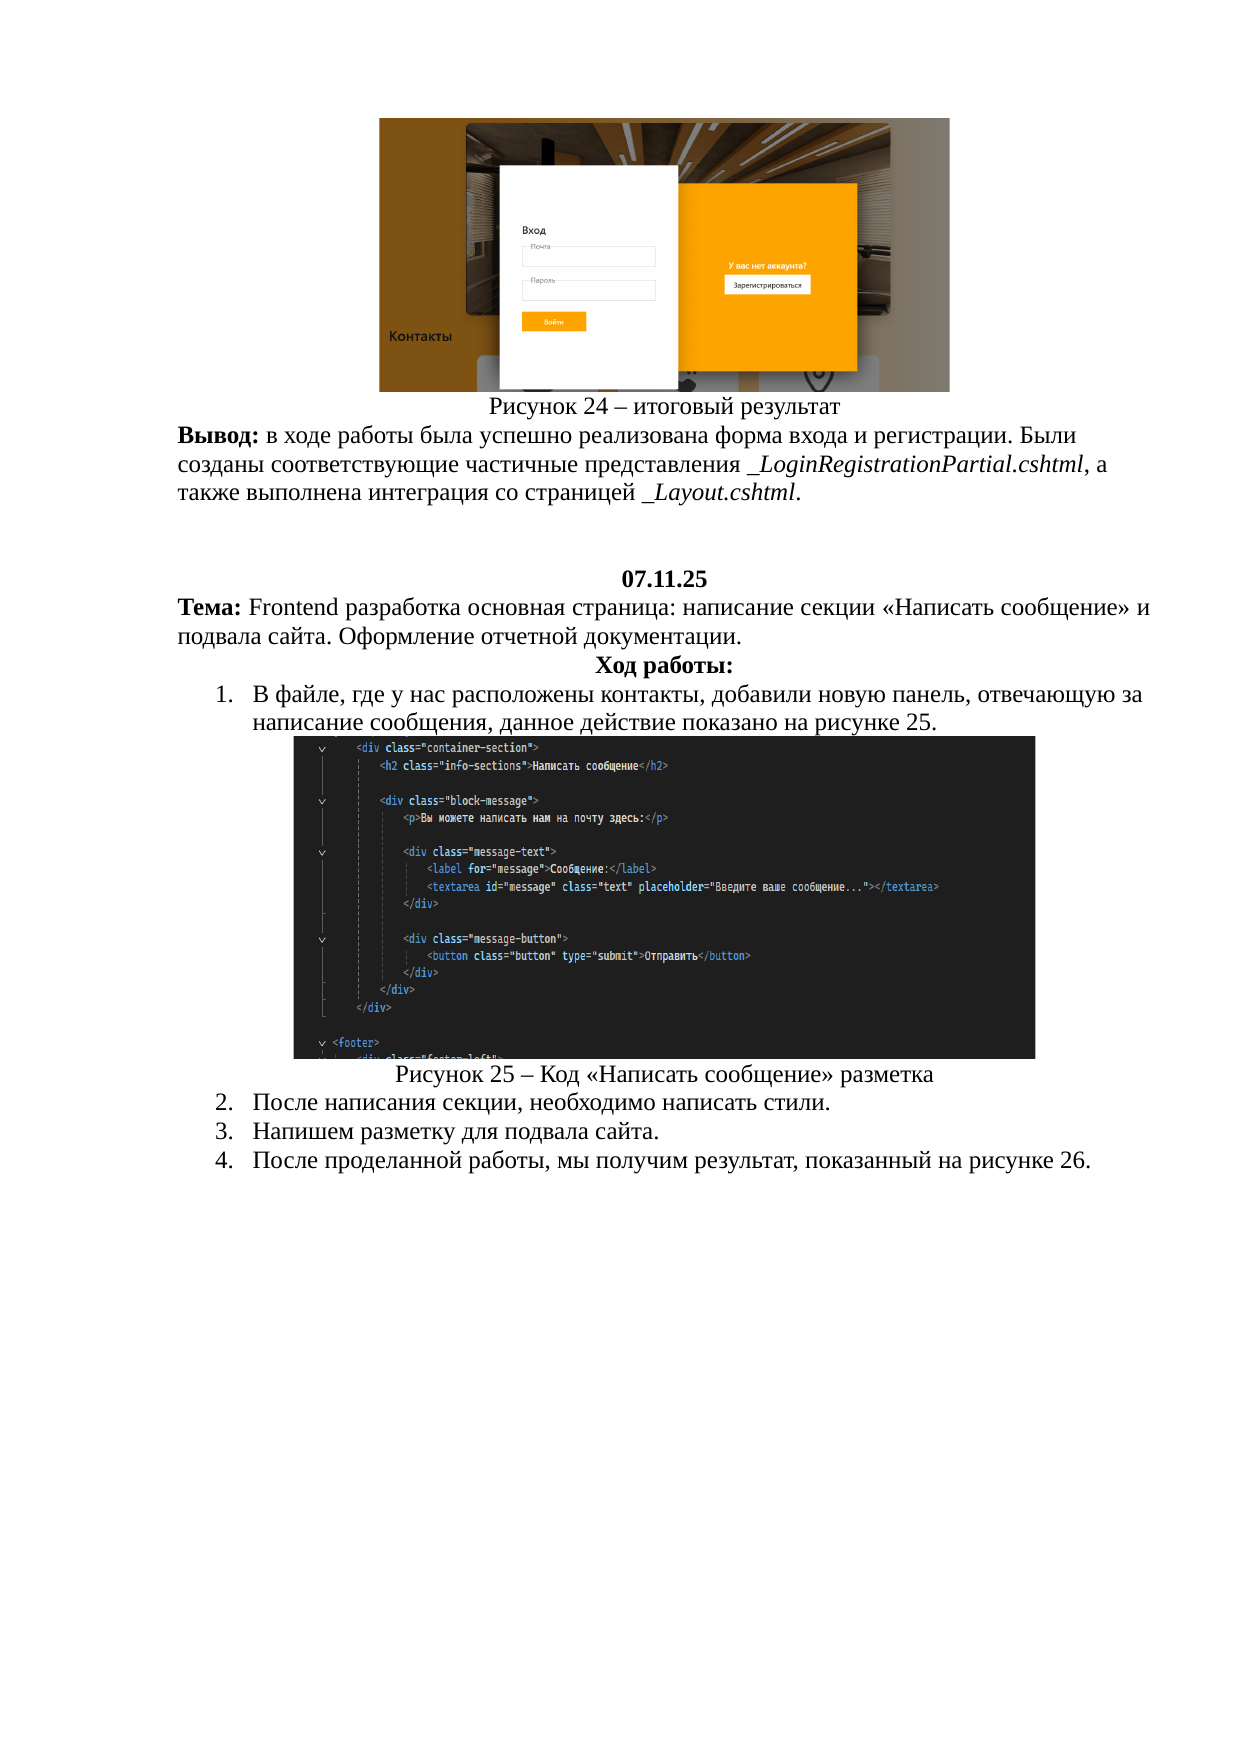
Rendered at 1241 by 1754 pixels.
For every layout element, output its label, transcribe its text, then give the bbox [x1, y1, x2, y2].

text Вывод: в ходе работы была успешно реализована форма входа и регистрации. Были созданы соответствующие частичные представления _LoginRegistrationPartial.cshtml, а также выполнена интеграция со страницей _Layout.cshtml. [177, 420, 1152, 506]
list После написания секции, необходимо написать стили. [215, 1087, 1152, 1116]
text Рисунок 25 – Код «Написать сообщение» разметка [177, 1059, 1152, 1087]
list В файле, где у нас расположены контакты, добавили новую панель, отвечающую за написание сообщения, данное действие показано на рисунке 25. [215, 679, 1152, 736]
text Рисунок 24 – итоговый результат [177, 391, 1152, 420]
picture [379, 118, 950, 392]
text 07.11.25 [177, 564, 1152, 592]
list После проделанной работы, мы получим результат, показанный на рисунке 26. [215, 1145, 1152, 1174]
text Ход работы: [177, 650, 1152, 679]
picture [293, 736, 1036, 1059]
list Напишем разметку для подвала сайта. [215, 1116, 1152, 1145]
text Тема: Frontend разработка основная страница: написание секции «Написать сообщение» и подвала сайта. Оформление отчетной документации. [177, 592, 1152, 650]
